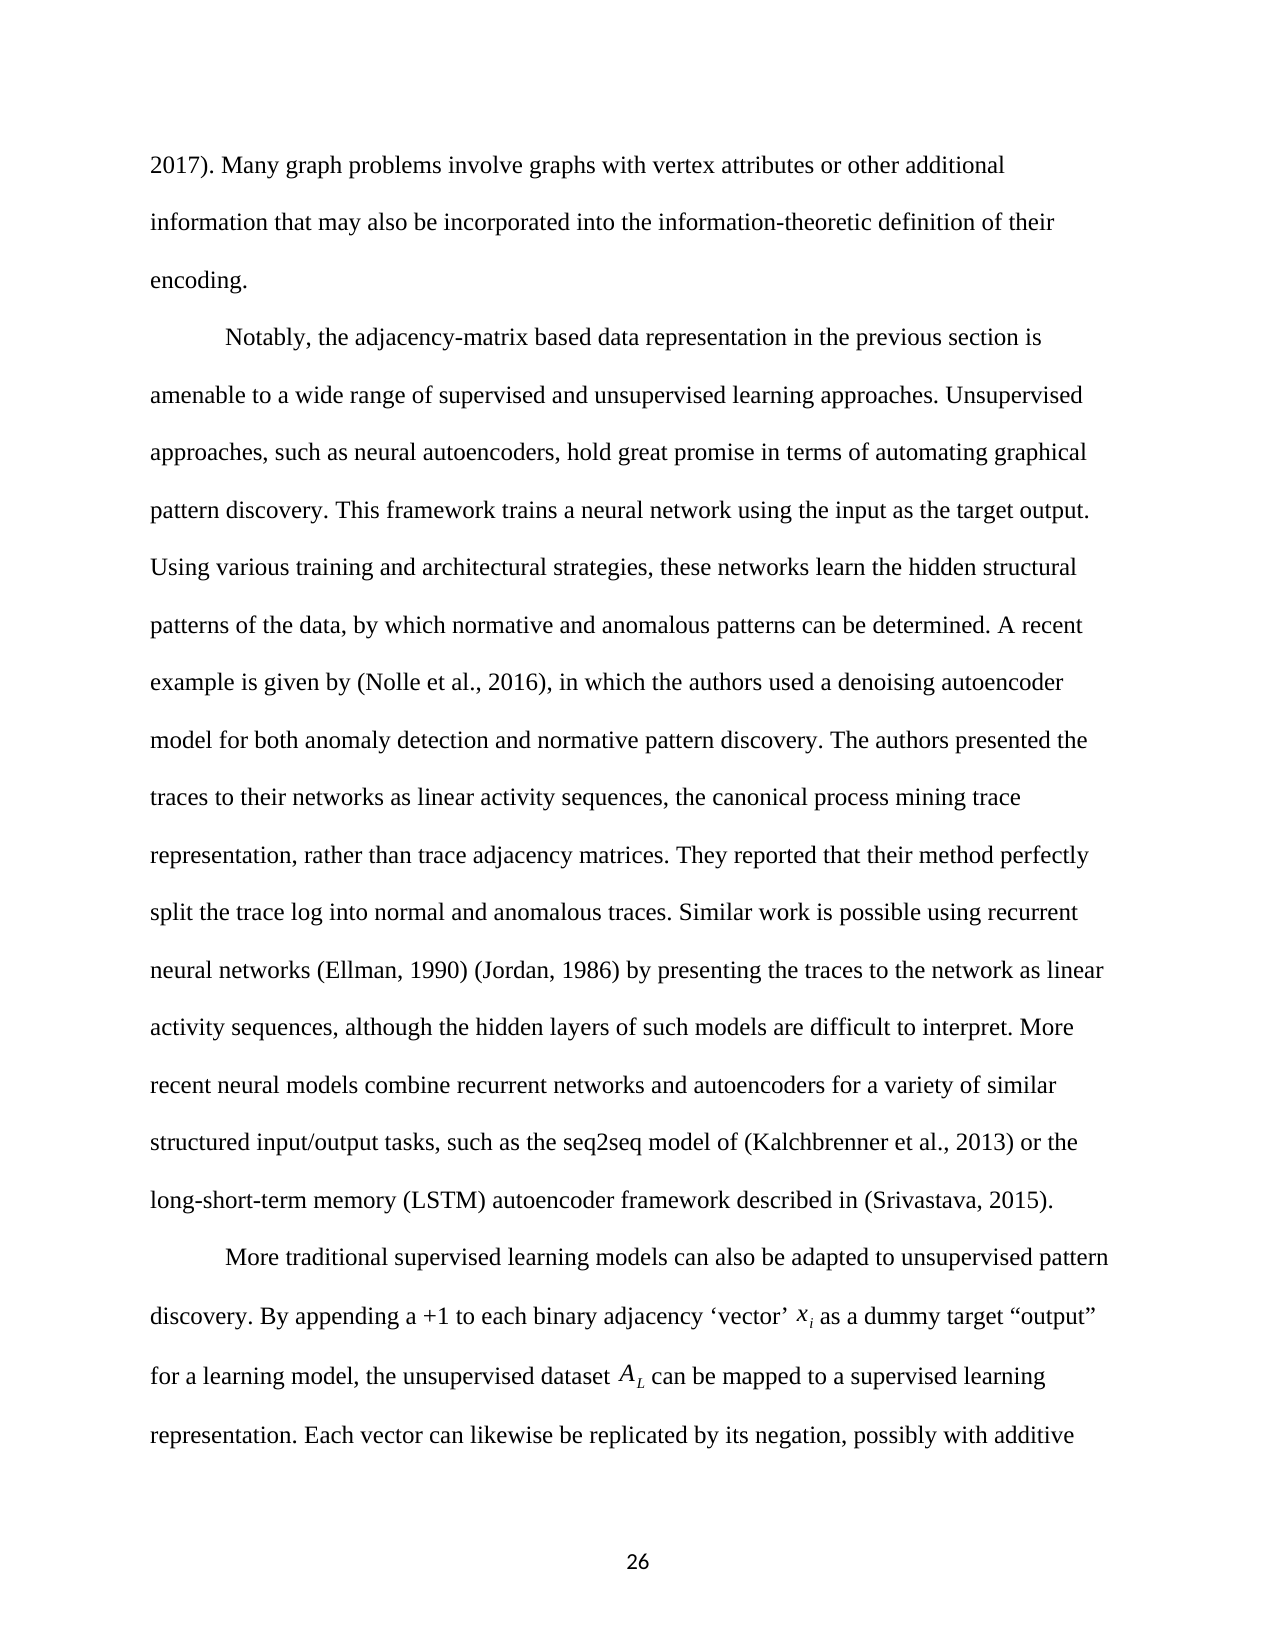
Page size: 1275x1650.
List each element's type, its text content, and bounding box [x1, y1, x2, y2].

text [150, 150, 1125, 294]
text Notably, the adjacency-matrix based data representation in the previous section is amenable to a wide range of supervised and unsupervised learning approaches. Unsupervised approaches, such as neural autoencoders, hold great promise in terms of automating graphical pattern discovery. This framework trains a neural network using the input as the target output. Using various training and architectural strategies, these networks learn the hidden structural patterns of the data, by which normative and anomalous patterns can be determined. A recent example is given by (Nolle et al., 2016), in which the authors used a denoising autoencoder model for both anomaly detection and normative pattern discovery. The authors presented the traces to their networks as linear activity sequences, the canonical process mining trace representation, rather than trace adjacency matrices. They reported that their method perfectly split the trace log into normal and anomalous traces. Similar work is possible using recurrent neural networks (Ellman, 1990) (Jordan, 1986) by presenting the traces to the network as linear activity sequences, although the hidden layers of such models are difficult to interpret. More recent neural models combine recurrent networks and autoencoders for a variety of similar structured input/output tasks, such as the seq2seq model of (Kalchbrenner et al., 2013) or the long-short-term memory (LSTM) autoencoder framework described in (Srivastava, 2015). [150, 322, 1125, 1214]
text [150, 1242, 1125, 1449]
